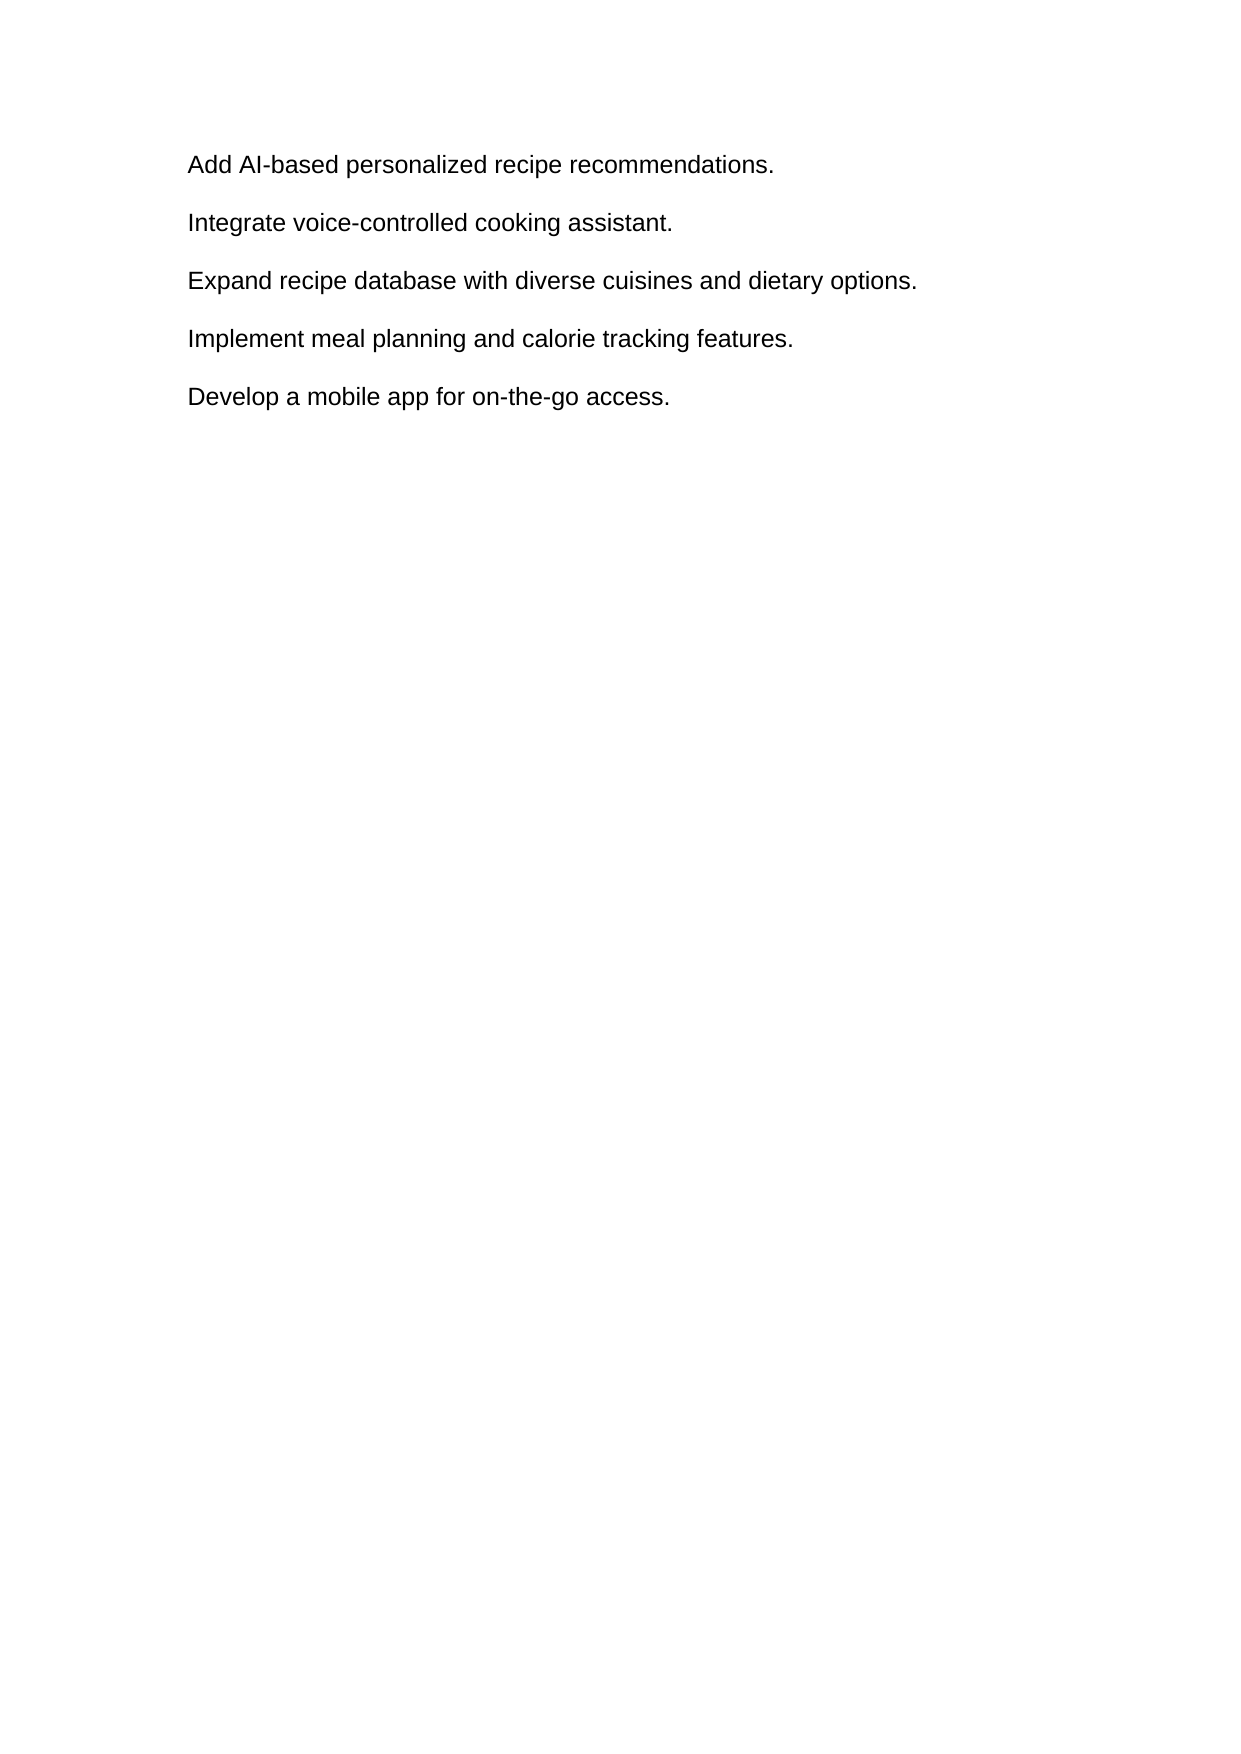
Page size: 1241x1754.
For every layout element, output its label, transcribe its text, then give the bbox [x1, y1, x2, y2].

text Expand recipe database with diverse cuisines and dietary options. [187, 266, 1090, 294]
text Implement meal planning and calorie tracking features. [187, 324, 1090, 352]
text Add AI-based personalized recipe recommendations. [187, 150, 1090, 179]
text Develop a mobile app for on-the-go access. [187, 382, 1090, 410]
text Integrate voice-controlled cooking assistant. [187, 208, 1090, 237]
